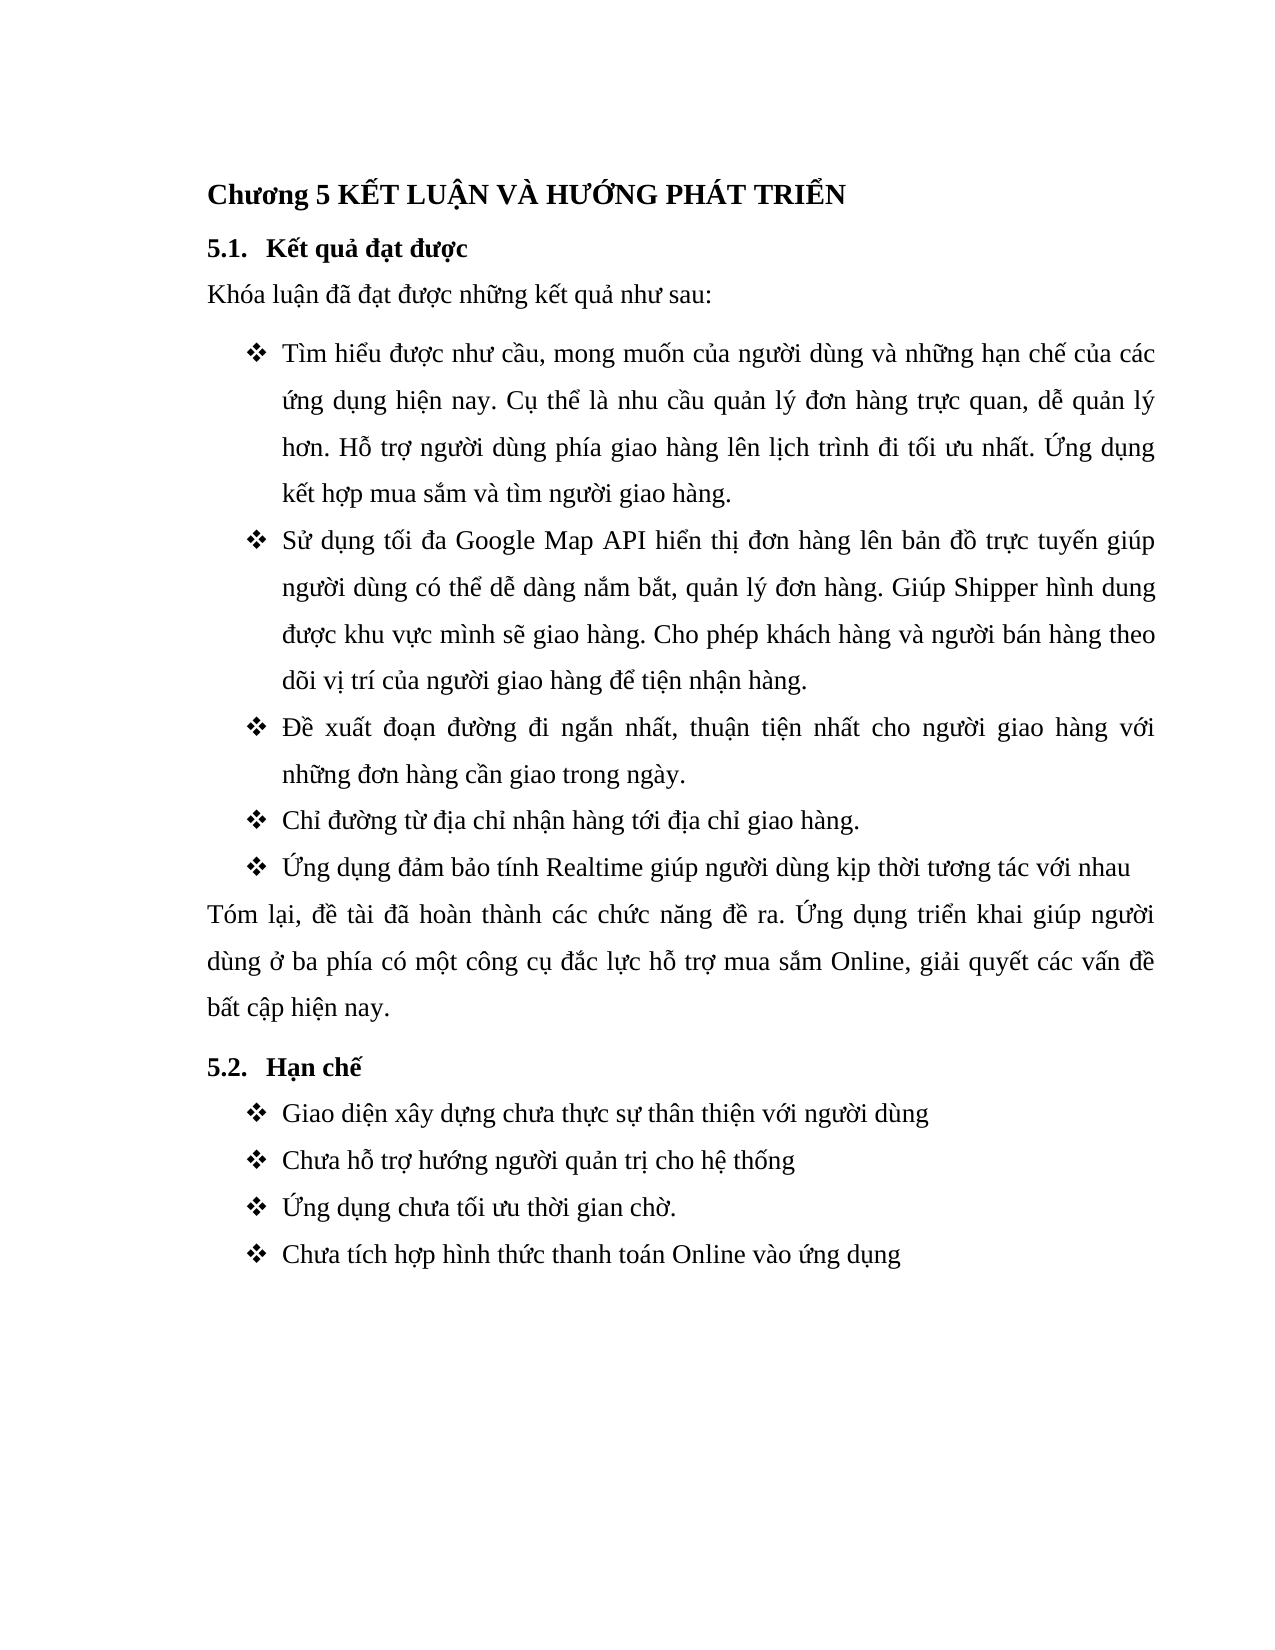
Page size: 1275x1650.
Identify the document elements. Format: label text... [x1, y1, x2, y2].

list Tìm hiểu được như cầu, mong muốn của người dùng và những hạn chế của các ứng dụng hiện nay. Cụ thể là nhu cầu quản lý đơn hàng trực quan, dễ quản lý hơn. Hỗ trợ người dùng phía giao hàng lên lịch trình đi tối ưu nhất. Ứng dụng kết hợp mua sắm và tìm người giao hàng. [244, 337, 1157, 509]
text Tóm lại, đề tài đã hoàn thành các chức năng đề ra. Ứng dụng triển khai giúp người dùng ở ba phía có một công cụ đắc lực hỗ trợ mua sắm Online, giải quyết các vấn đề bất cập hiện nay. [207, 898, 1157, 1023]
subtitle Kết quả đạt được [207, 232, 1157, 263]
list Chỉ đường từ địa chỉ nhận hàng tới địa chỉ giao hàng. [244, 804, 1157, 836]
list Giao diện xây dựng chưa thực sự thân thiện với người dùng [244, 1097, 1157, 1129]
subtitle Chương 5 KẾT LUẬN VÀ HƯỚNG PHÁT TRIỂN [207, 177, 1157, 211]
list Sử dụng tối đa Google Map API hiển thị đơn hàng lên bản đồ trực tuyến giúp người dùng có thể dễ dàng nắm bắt, quản lý đơn hàng. Giúp Shipper hình dung được khu vực mình sẽ giao hàng. Cho phép khách hàng và người bán hàng theo dõi vị trí của người giao hàng để tiện nhận hàng. [244, 524, 1157, 696]
list Đề xuất đoạn đường đi ngắn nhất, thuận tiện nhất cho người giao hàng với những đơn hàng cần giao trong ngày. [244, 711, 1157, 789]
list Chưa hỗ trợ hướng người quản trị cho hệ thống [244, 1144, 1157, 1176]
subtitle Hạn chế [207, 1051, 1157, 1082]
list Ứng dụng đảm bảo tính Realtime giúp người dùng kịp thời tương tác với nhau [244, 851, 1157, 883]
list Chưa tích hợp hình thức thanh toán Online vào ứng dụng [244, 1238, 1157, 1269]
list Ứng dụng chưa tối ưu thời gian chờ. [244, 1191, 1157, 1222]
text Khóa luận đã đạt được những kết quả như sau: [207, 278, 1157, 309]
